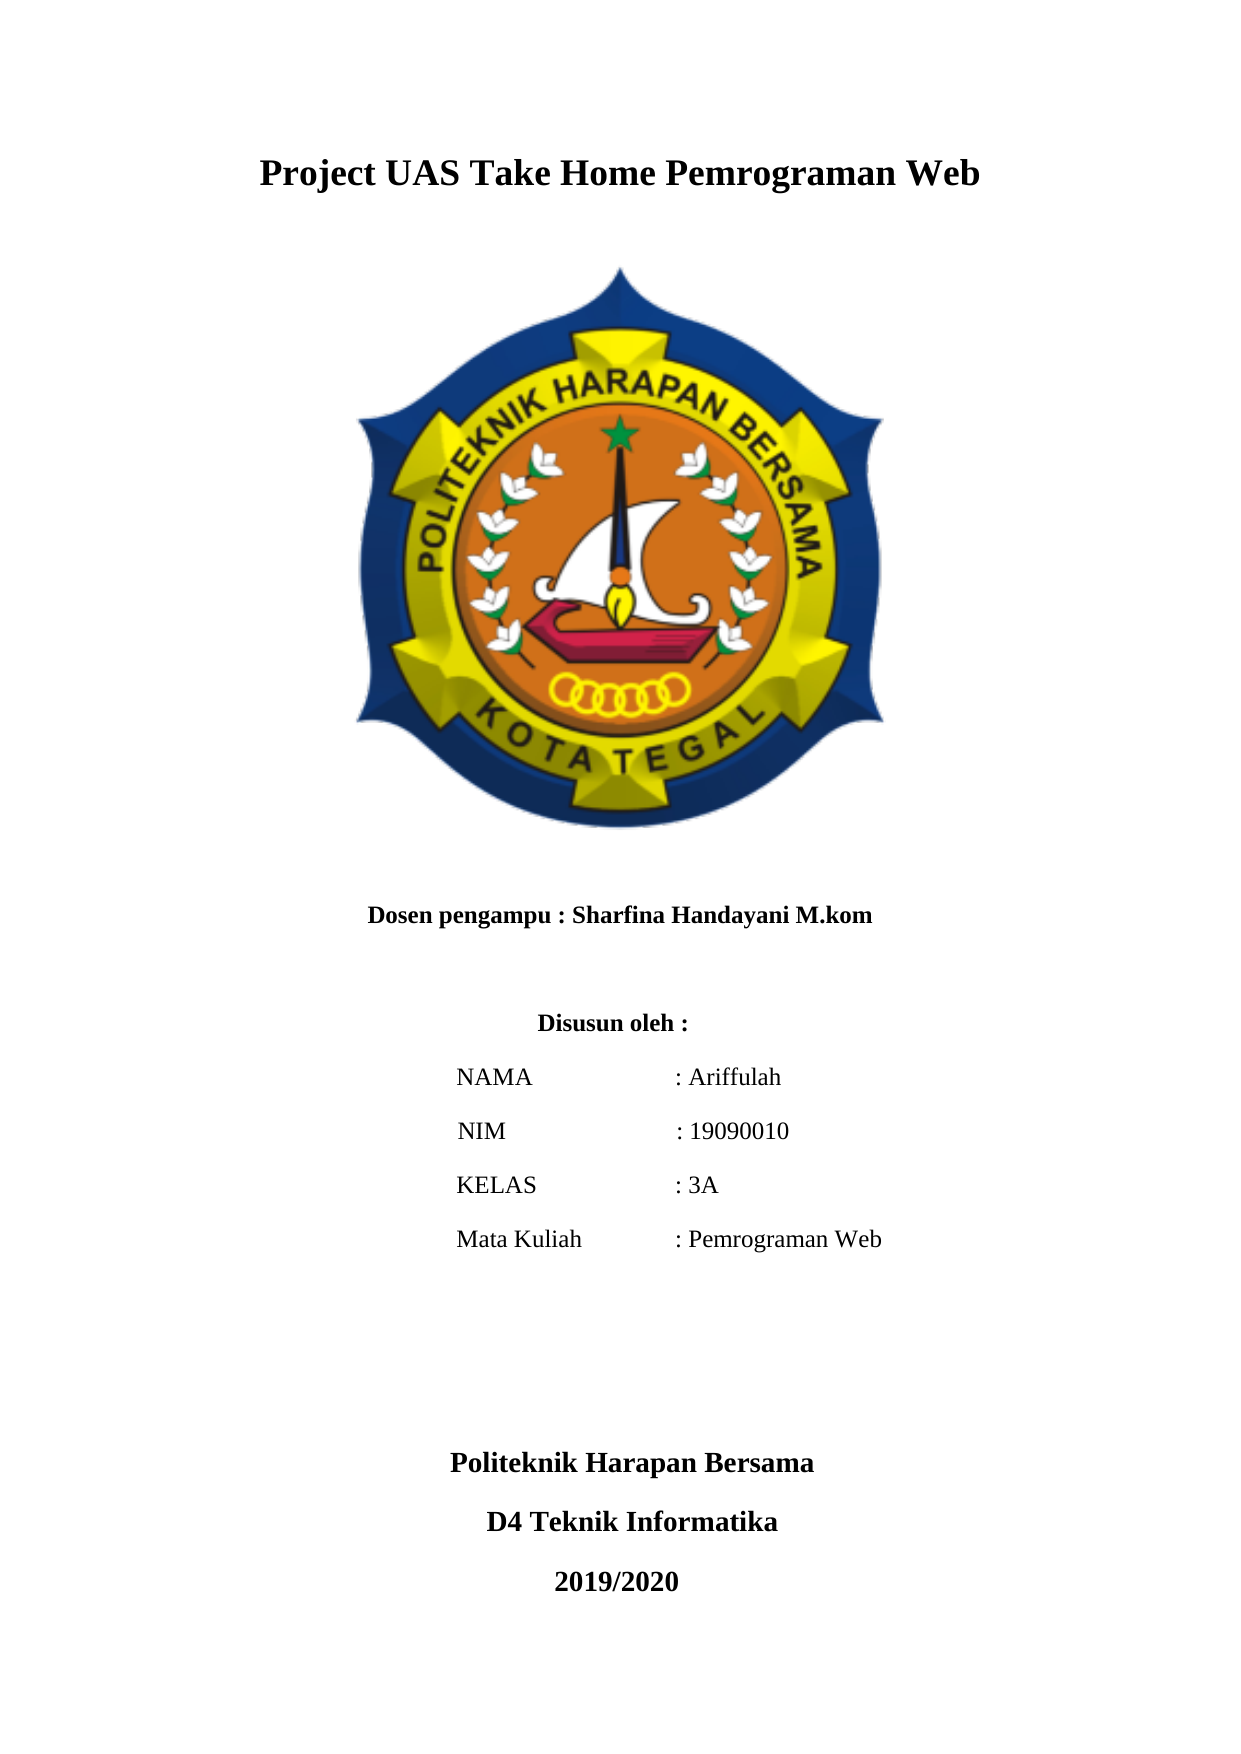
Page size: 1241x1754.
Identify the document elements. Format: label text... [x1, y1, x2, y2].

text NIM : 19090010 [150, 1116, 1090, 1145]
text NAMA : Ariffulah [450, 1062, 1090, 1091]
text Politeknik Harapan Bersama [450, 1445, 1090, 1478]
picture [309, 220, 932, 876]
text Mata Kuliah : Pemrograman Web [375, 1224, 1090, 1253]
text 2019/2020 [450, 1564, 1090, 1597]
text Dosen pengampu : Sharfina Handayani M.kom [150, 900, 1090, 929]
text Disusun oleh : [525, 1008, 1090, 1037]
text Project UAS Take Home Pemrograman Web [150, 150, 1090, 193]
text D4 Teknik Informatika [450, 1504, 1090, 1538]
text KELAS : 3A [375, 1170, 1090, 1199]
